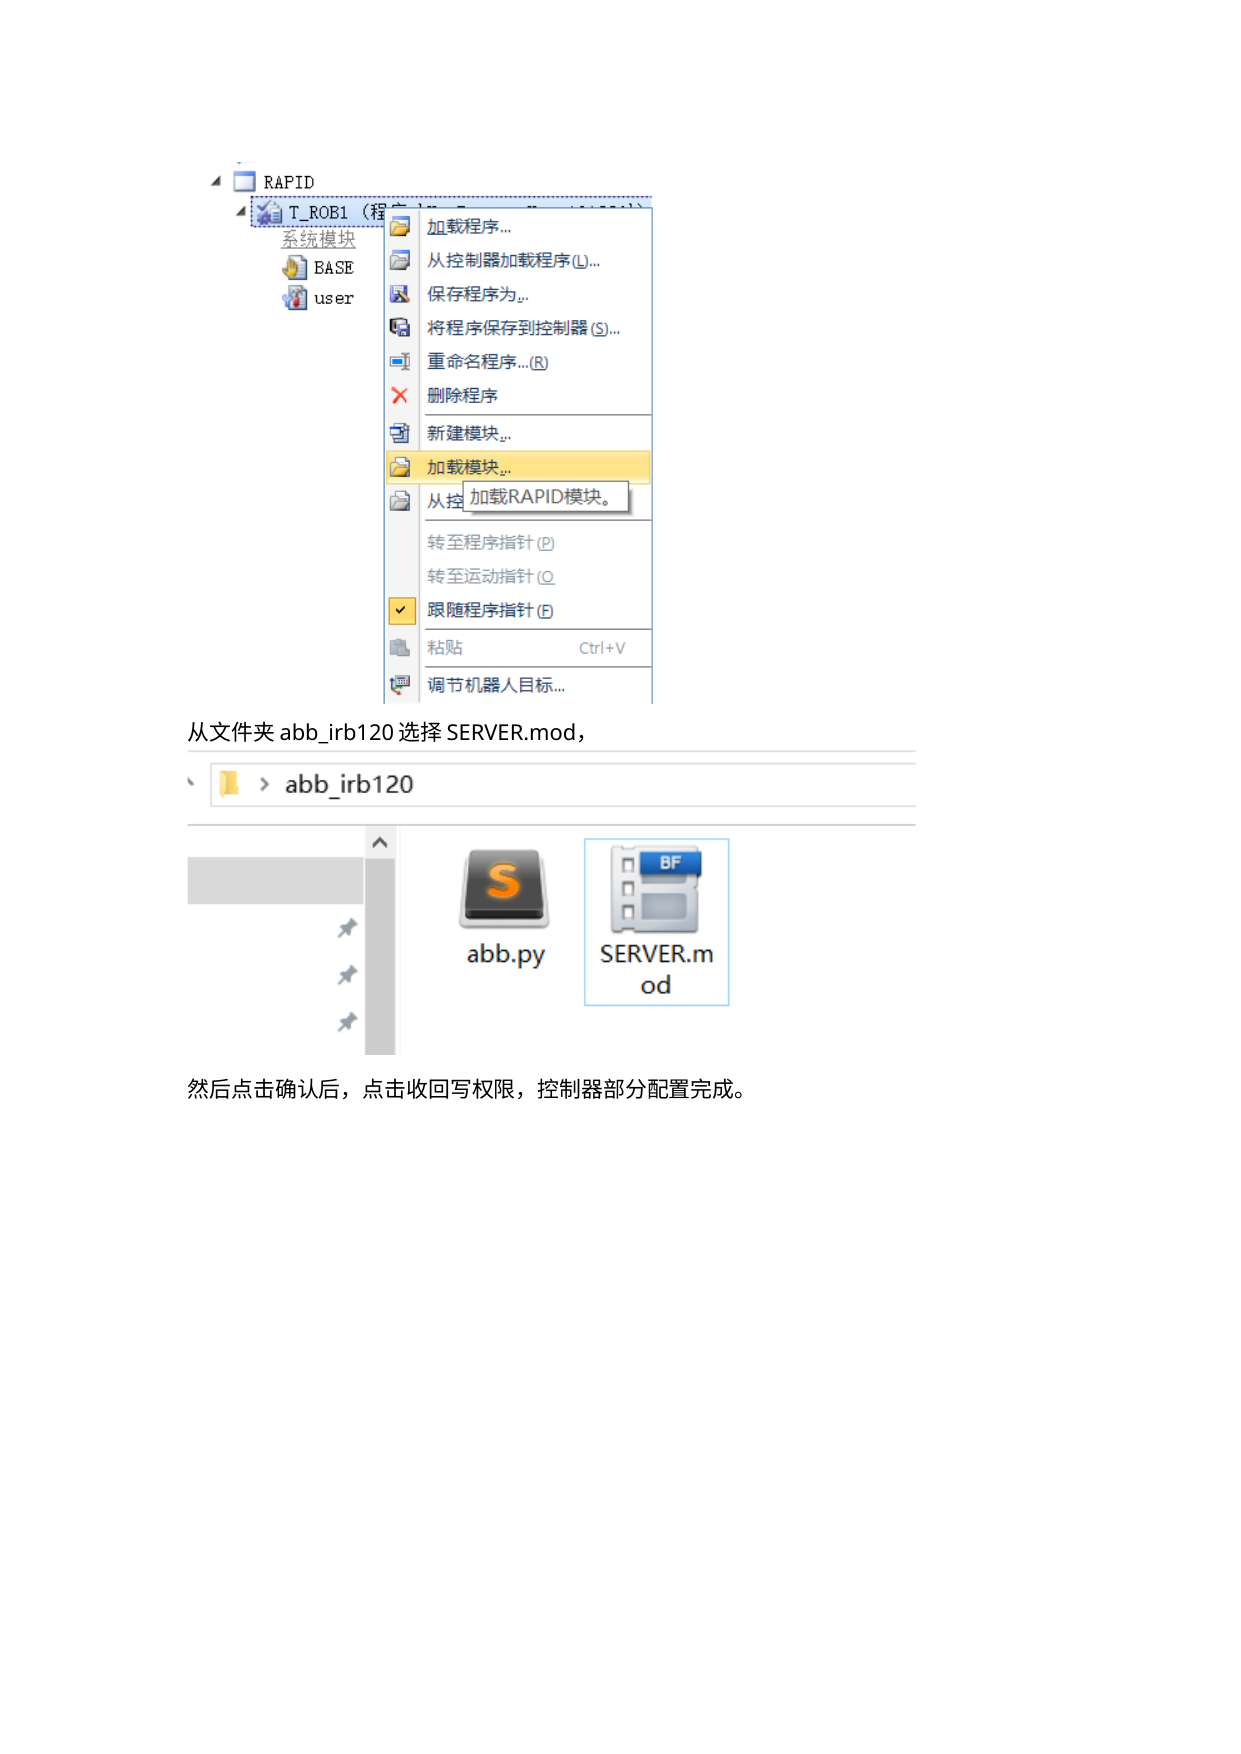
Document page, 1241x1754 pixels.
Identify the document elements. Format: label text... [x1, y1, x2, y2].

picture [187, 162, 653, 704]
text 从文件夹abb_irb120选择SERVER.mod， [187, 714, 1053, 747]
text 然后点击确认后，点击收回写权限，控制器部分配置完成。 [187, 1072, 1053, 1104]
picture [187, 747, 916, 1055]
